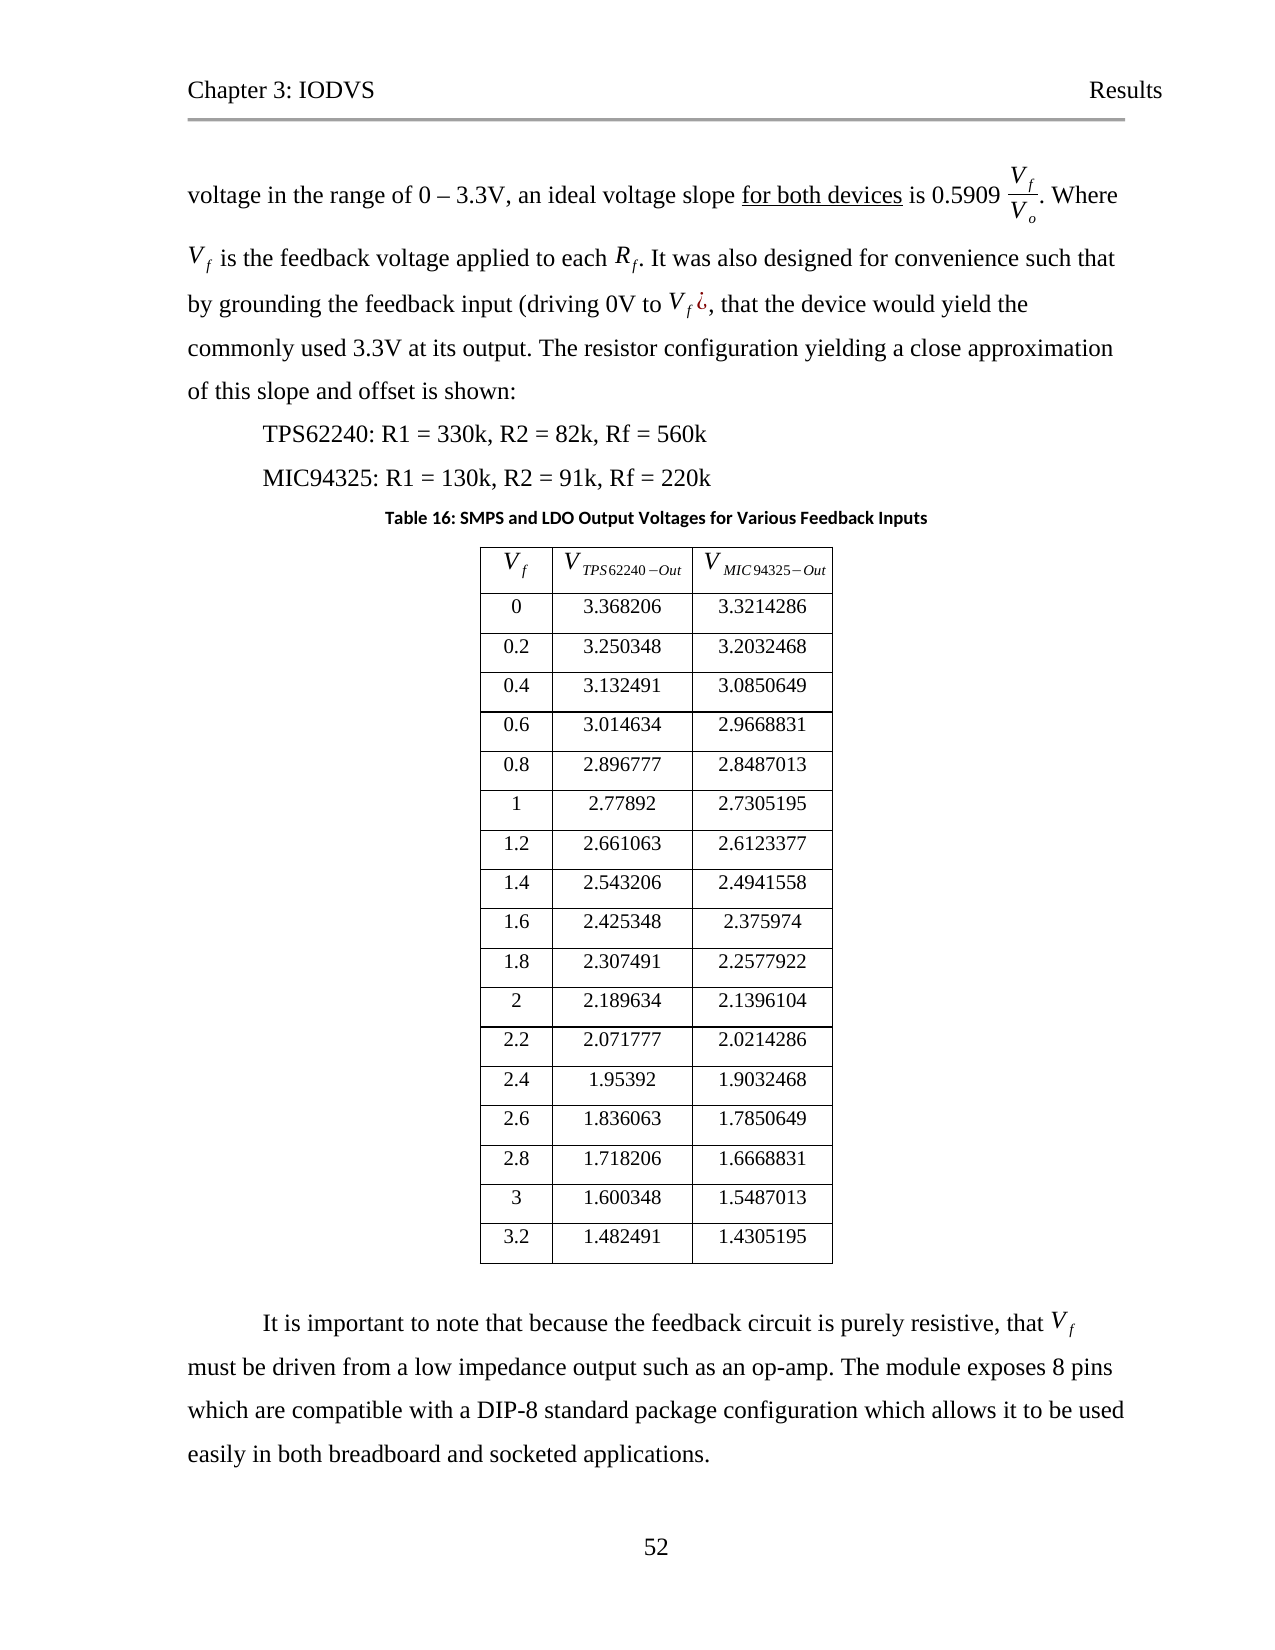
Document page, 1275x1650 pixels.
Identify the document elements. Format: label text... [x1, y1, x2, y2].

table_cell 1.600348 [553, 1185, 692, 1223]
table_cell 3.2 [481, 1224, 552, 1263]
table_header [481, 548, 552, 593]
table_cell 2.6123377 [693, 831, 832, 869]
table_cell 2.1396104 [693, 988, 832, 1026]
table_header [693, 548, 832, 593]
text MIC94325: R1 = 130k, R2 = 91k, Rf = 220k [187, 463, 1125, 491]
table_cell 2 [481, 988, 552, 1026]
table_cell 2.7305195 [693, 791, 832, 829]
table_cell 1.8 [481, 949, 552, 987]
table_cell 2.2 [481, 1028, 552, 1066]
table_cell 2.9668831 [693, 713, 832, 751]
table_cell 2.543206 [553, 870, 692, 908]
table_cell 3 [481, 1185, 552, 1223]
table_cell 0 [481, 594, 552, 633]
table_cell 2.307491 [553, 949, 692, 987]
table_cell 1.836063 [553, 1106, 692, 1144]
table_cell 2.896777 [553, 752, 692, 790]
table_cell 0.4 [481, 673, 552, 711]
table_cell 2.661063 [553, 831, 692, 869]
table_cell 1.482491 [553, 1224, 692, 1263]
text It is important to note that because the feedback circuit is purely resistive, that must be driven from a low impedance output such as an op-amp. The module exposes 8 pins which are compatible with a DIP-8 standard package configuration which allows it to be used easily in both breadboard and socketed applications. [187, 1307, 1125, 1467]
table_cell 2.4941558 [693, 870, 832, 908]
table_cell 1.6668831 [693, 1146, 832, 1184]
table_cell 2.2577922 [693, 949, 832, 987]
table_cell 3.0850649 [693, 673, 832, 711]
table_cell 1.9032468 [693, 1067, 832, 1105]
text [187, 161, 1125, 405]
table_cell 2.77892 [553, 791, 692, 829]
table_cell 1.4 [481, 870, 552, 908]
table_cell 2.375974 [693, 909, 832, 948]
table_cell 3.132491 [553, 673, 692, 711]
table_cell 3.014634 [553, 713, 692, 751]
table_cell 0.8 [481, 752, 552, 790]
table_cell 0.6 [481, 713, 552, 751]
table_cell 3.368206 [553, 594, 692, 633]
table_cell 3.2032468 [693, 634, 832, 672]
table_cell 1 [481, 791, 552, 829]
table_cell 2.0214286 [693, 1028, 832, 1066]
table_cell 3.3214286 [693, 594, 832, 633]
table_cell 1.7850649 [693, 1106, 832, 1144]
table_cell 2.6 [481, 1106, 552, 1144]
table_cell 2.4 [481, 1067, 552, 1105]
table_cell 2.071777 [553, 1028, 692, 1066]
table_cell 2.189634 [553, 988, 692, 1026]
text Table 16: SMPS and LDO Output Voltages for Various Feedback Inputs [187, 506, 1125, 529]
table_cell 1.95392 [553, 1067, 692, 1105]
table_cell 1.4305195 [693, 1224, 832, 1263]
table_cell 1.2 [481, 831, 552, 869]
table_cell 1.6 [481, 909, 552, 948]
table_cell 2.8 [481, 1146, 552, 1184]
table_cell 1.5487013 [693, 1185, 832, 1223]
table_header [553, 548, 692, 593]
table_cell 2.425348 [553, 909, 692, 948]
table_cell 1.718206 [553, 1146, 692, 1184]
table_cell 3.250348 [553, 634, 692, 672]
table_cell 2.8487013 [693, 752, 832, 790]
text TPS62240: R1 = 330k, R2 = 82k, Rf = 560k [187, 419, 1125, 448]
table_cell 0.2 [481, 634, 552, 672]
